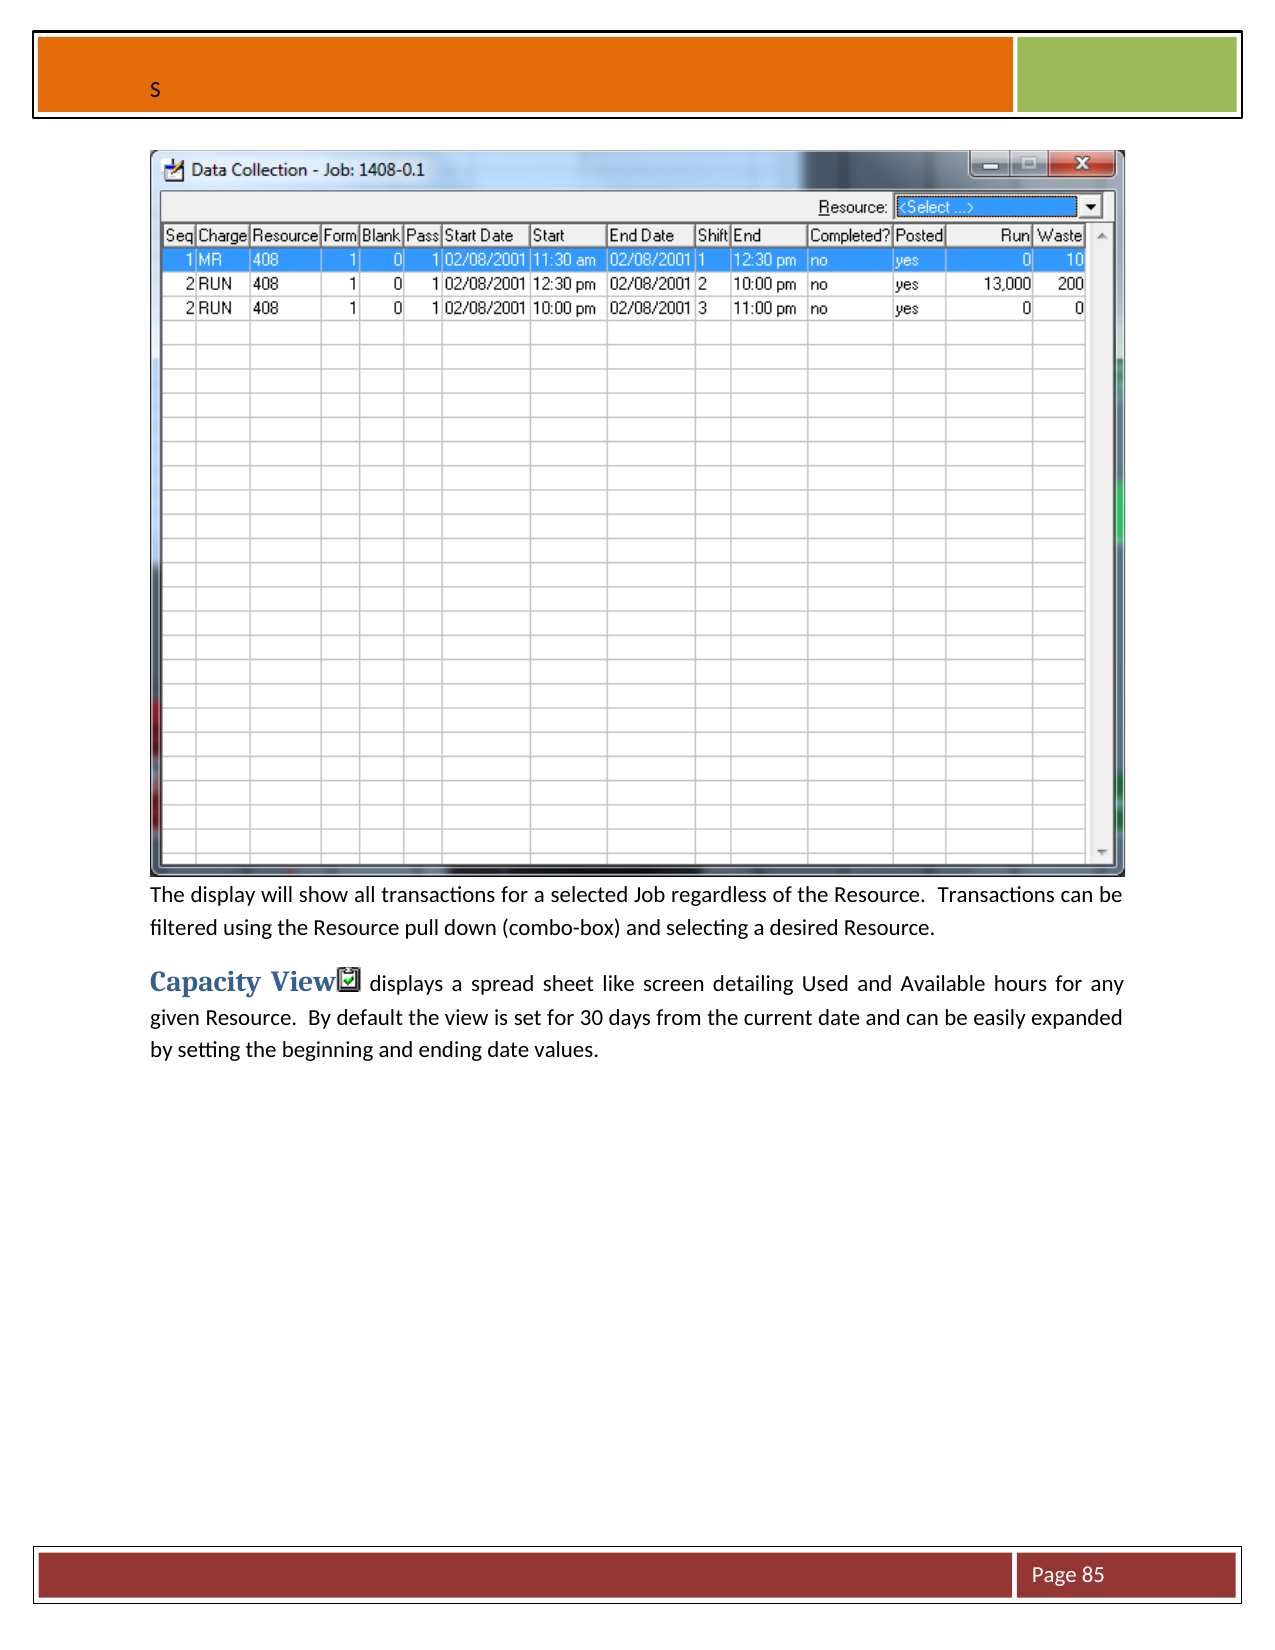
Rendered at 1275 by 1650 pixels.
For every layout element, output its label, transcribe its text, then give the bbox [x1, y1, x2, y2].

picture [150, 150, 1125, 877]
text Capacity View displays a spread sheet like screen detailing Used and Available hours for any given Resource. By default the view is set for 30 days from the current date and can be easily expanded by setting the beginning and ending date values. [150, 966, 1125, 1063]
text The display will show all transactions for a selected Job regardless of the Resource. Transactions can be filtered using the Resource pull down (combo-box) and selecting a desired Resource. [150, 877, 1125, 941]
picture [336, 967, 362, 992]
